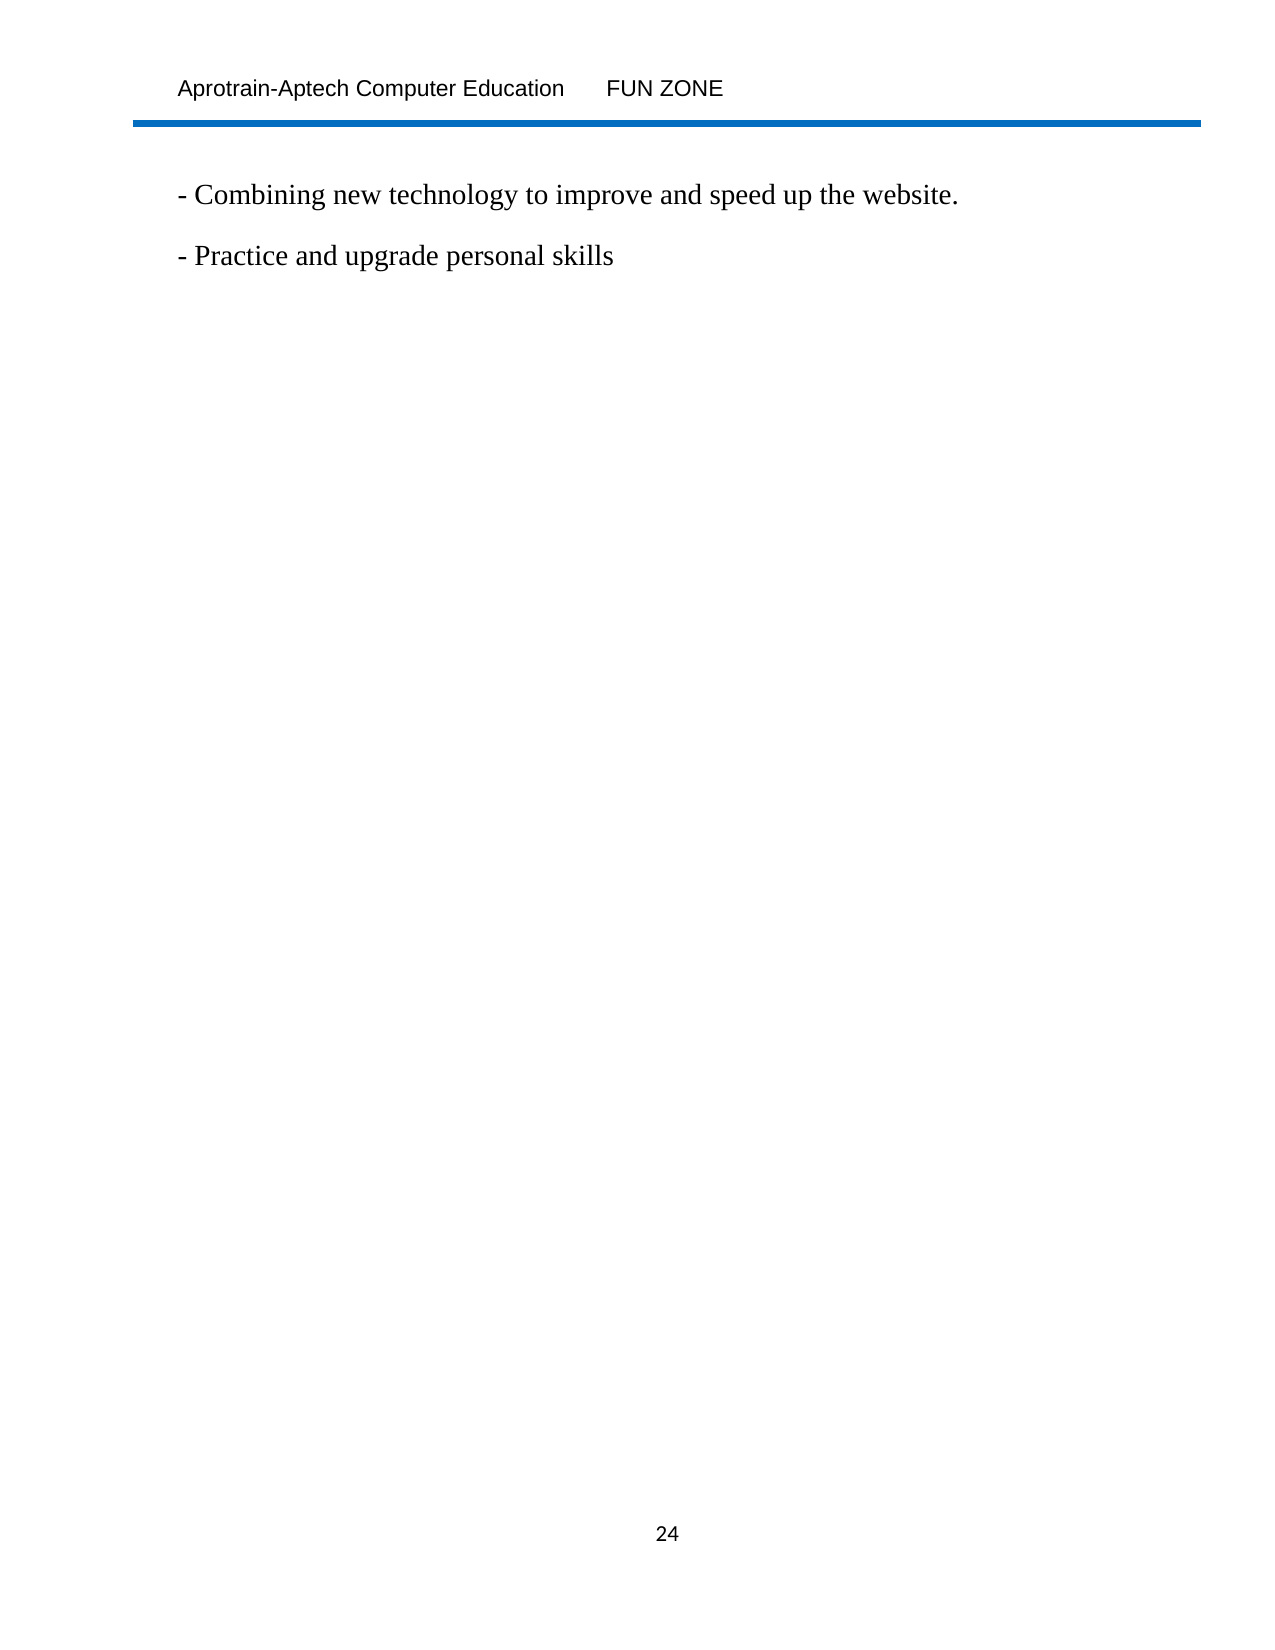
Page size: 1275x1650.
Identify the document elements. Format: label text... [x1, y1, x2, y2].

text - Practice and upgrade personal skills [177, 238, 1157, 272]
text - Combining new technology to improve and speed up the website. [177, 177, 1157, 211]
